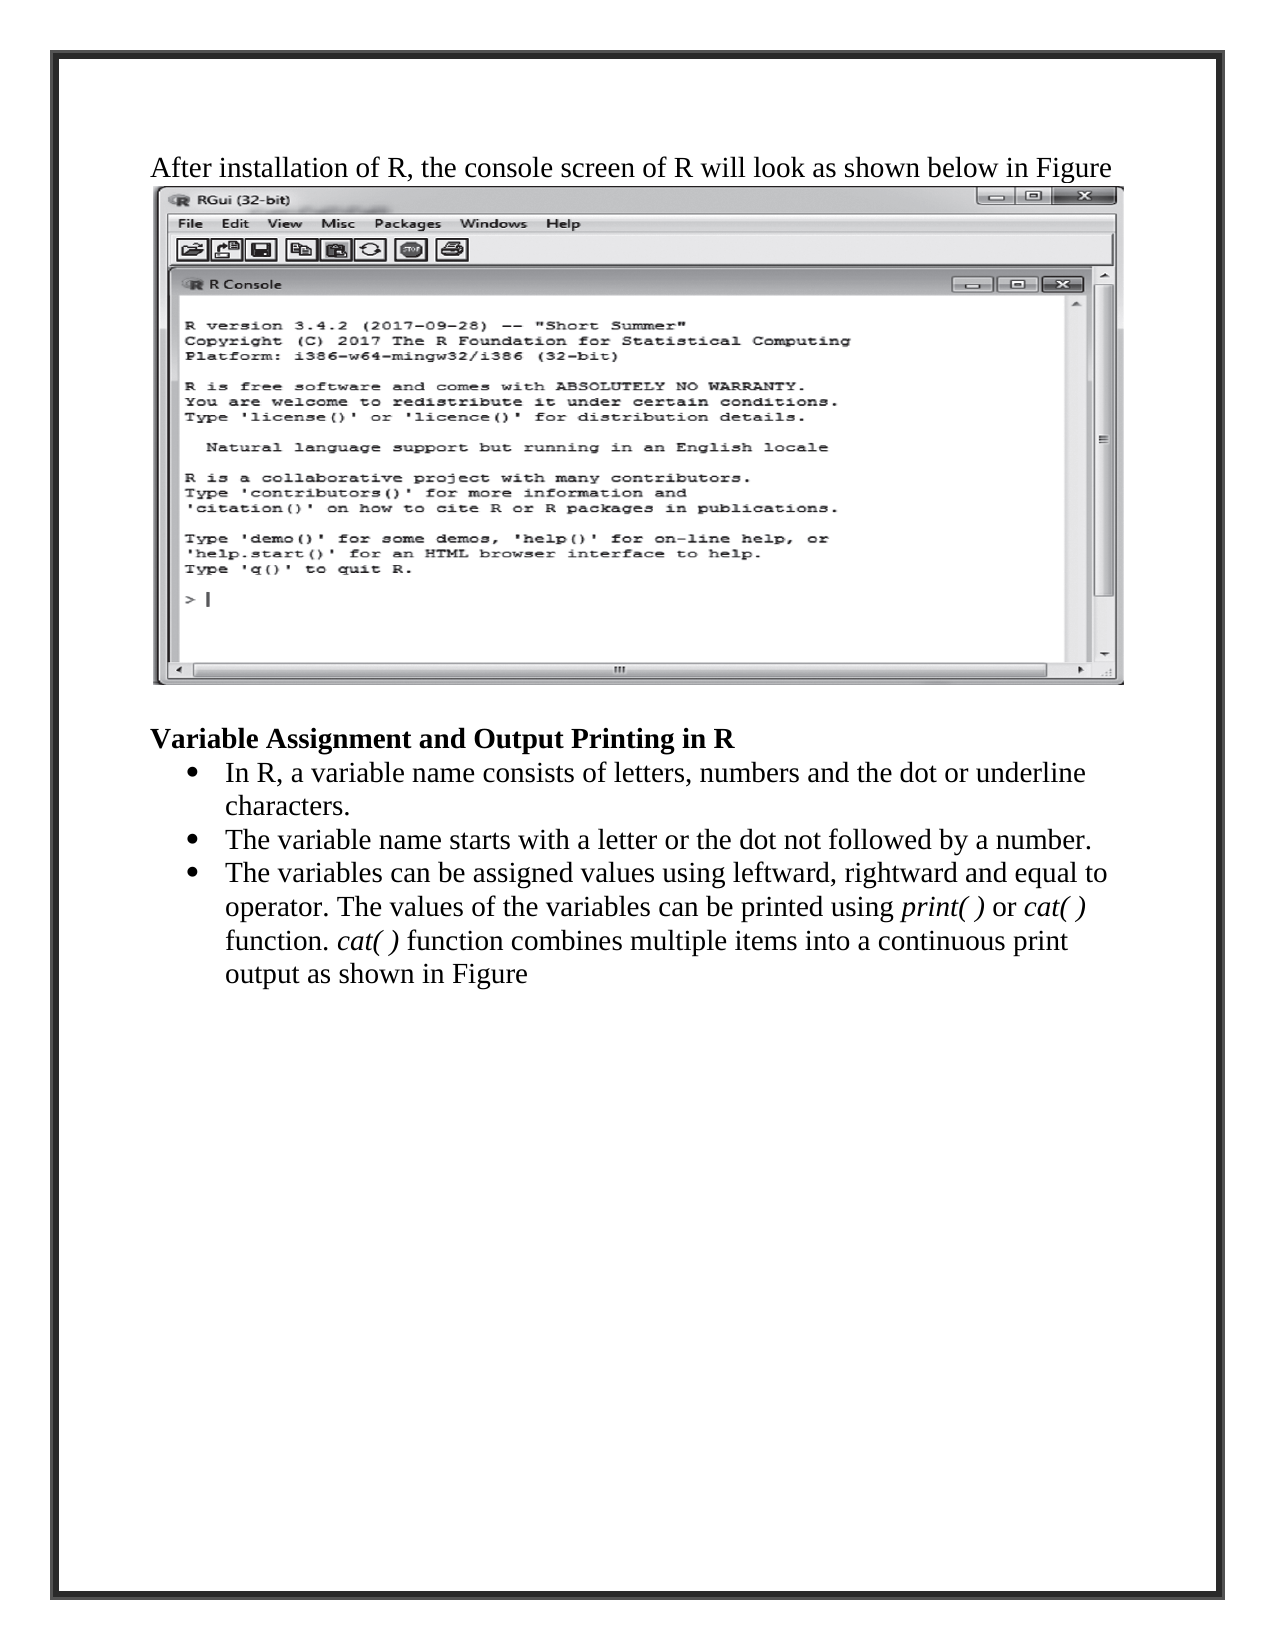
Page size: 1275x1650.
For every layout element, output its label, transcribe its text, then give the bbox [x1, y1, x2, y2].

list In R, a variable name consists of letters, numbers and the dot or underline characters. [187, 755, 1125, 822]
list The variables can be assigned values using leftward, rightward and equal to operator. The values of the variables can be printed using print( ) or cat( ) function. cat( ) function combines multiple items into a continuous print output as shown in Figure [187, 856, 1125, 990]
list The variable name starts with a letter or the dot not followed by a number. [187, 822, 1125, 856]
text After installation of R, the console screen of R will look as shown below in Figure [150, 150, 1125, 183]
text Variable Assignment and Output Printing in R [150, 721, 1125, 755]
